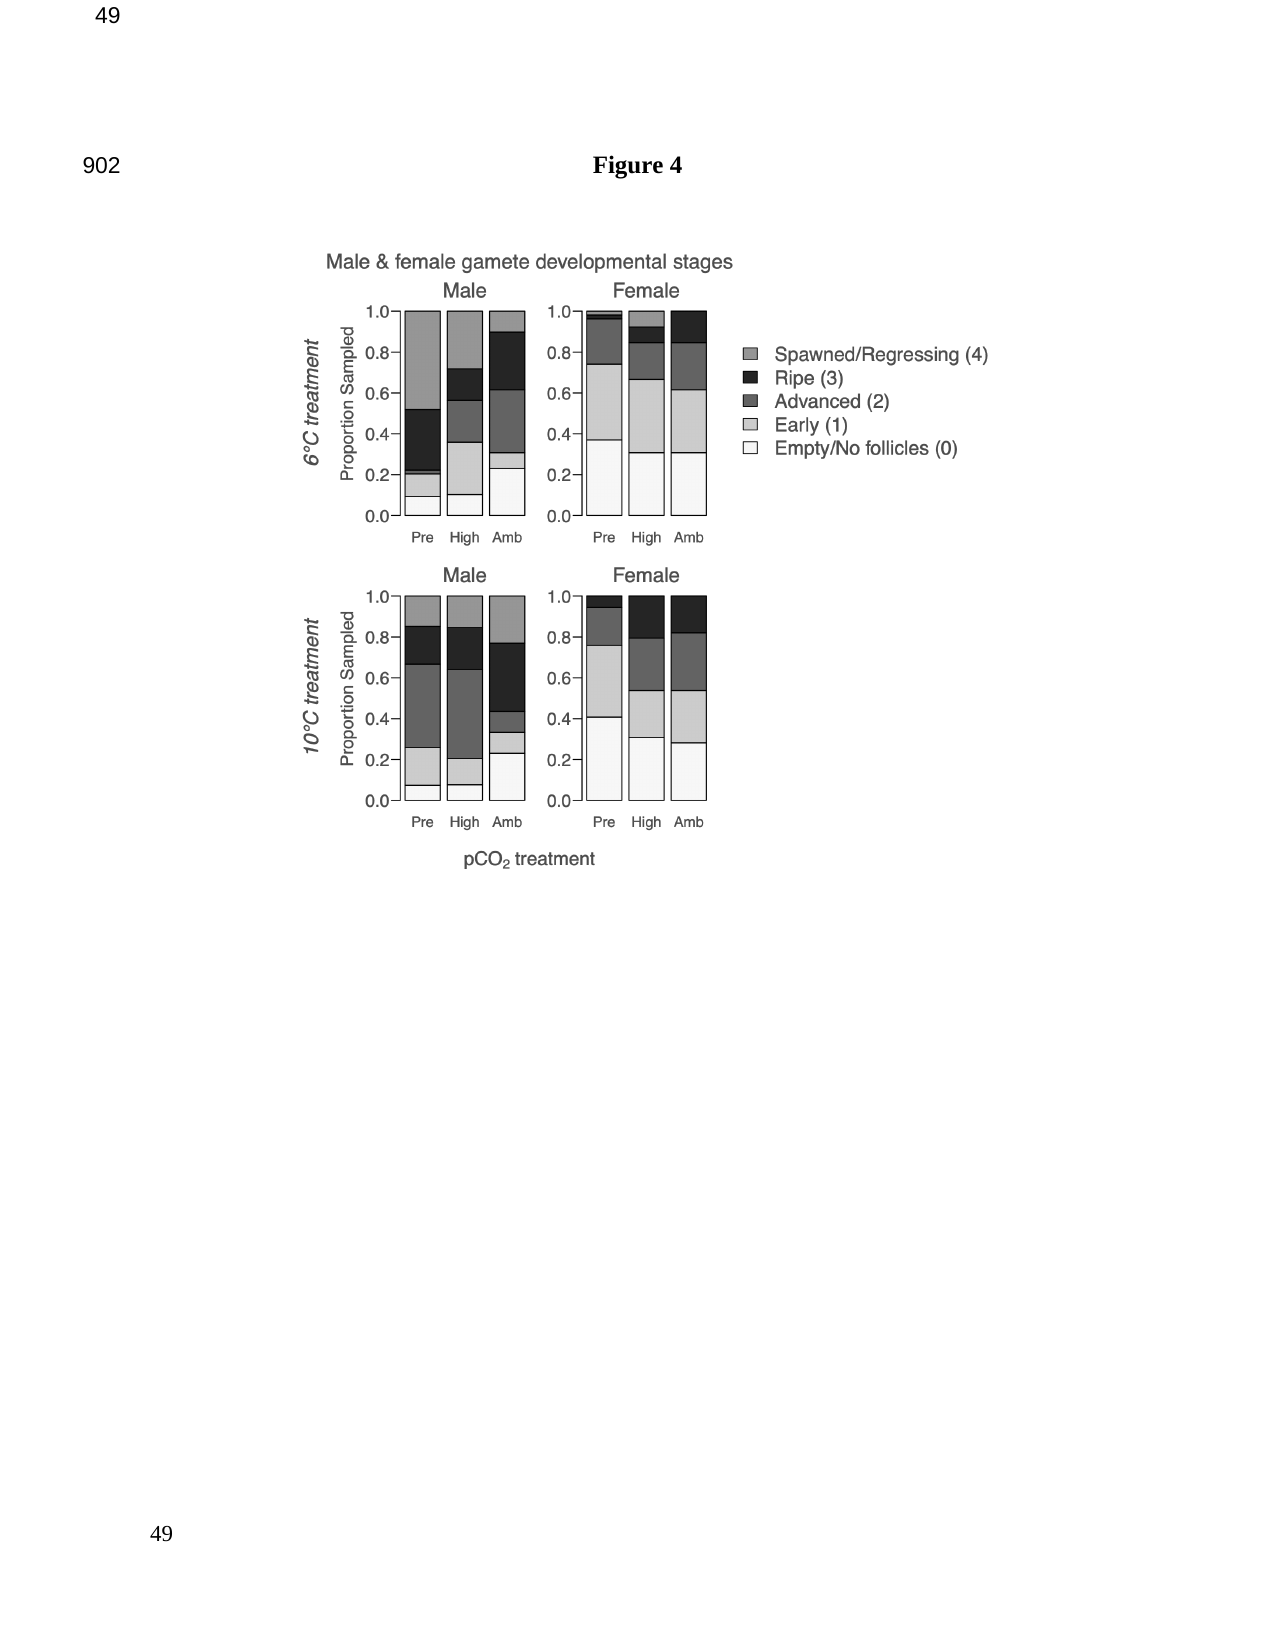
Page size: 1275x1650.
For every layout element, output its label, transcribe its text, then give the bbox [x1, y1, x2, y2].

picture [278, 232, 997, 881]
text Figure 4 [150, 150, 1125, 179]
